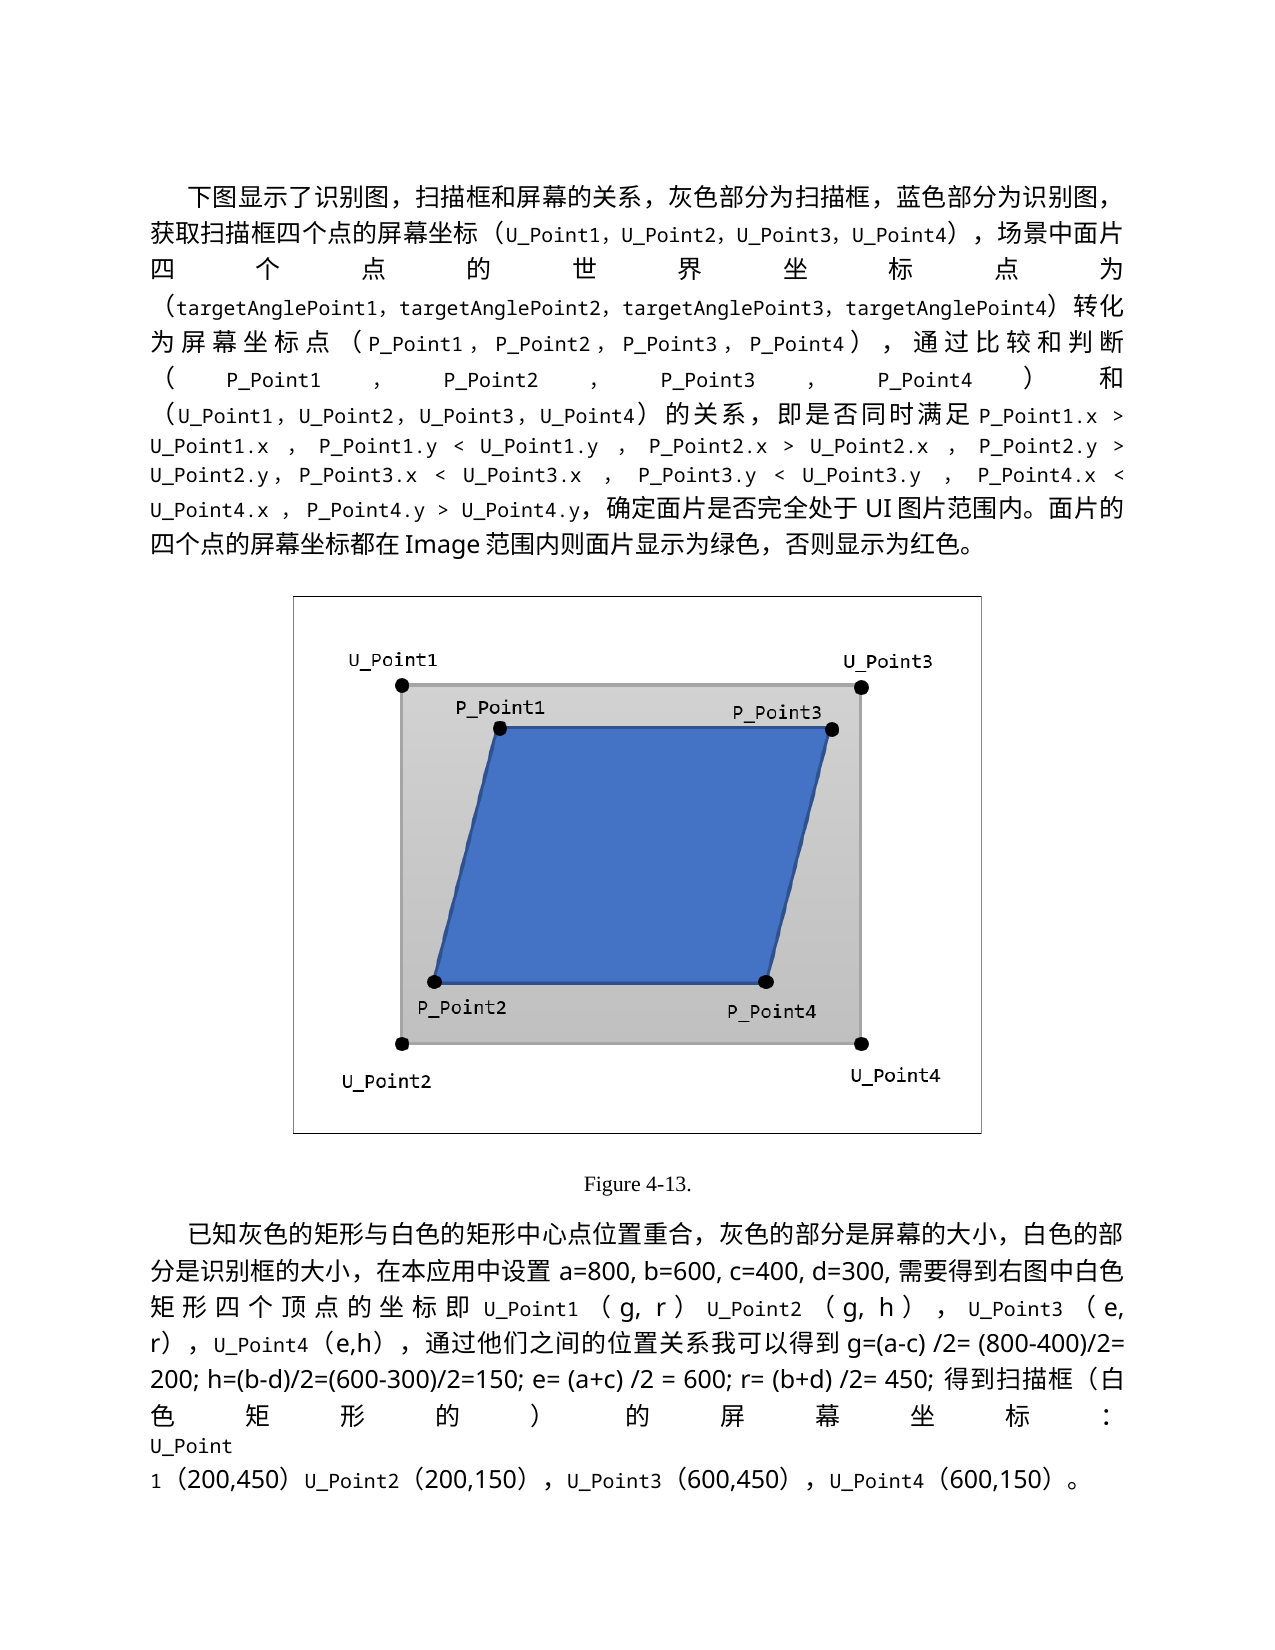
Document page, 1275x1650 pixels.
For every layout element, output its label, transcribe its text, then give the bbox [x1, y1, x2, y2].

picture [288, 592, 987, 1140]
text Figure 4-13. [150, 1171, 1125, 1196]
text 已知灰色的矩形与白色的矩形中心点位置重合，灰色的部分是屏幕的大小，白色的部分是识别框的大小，在本应用中设置 a=800, b=600, c=400, d=300, 需要得到右图中白色矩形四个顶点的坐标即U_Point1（g, r）U_Point2（g, h），U_Point3（e, r），U_Point4（e,h），通过他们之间的位置关系我可以得到g=(a-c) /2= (800-400)/2= 200; h=(b-d)/2=(600-300)/2=150; e= (a+c) /2 = 600; r= (b+d) /2= 450; 得到扫描框（白色矩形的）的屏幕坐标：U_Point1（200,450）U_Point2（200,150），U_Point3（600,450），U_Point4（600,150）。 [150, 1215, 1125, 1496]
text 下图显示了识别图，扫描框和屏幕的关系，灰色部分为扫描框，蓝色部分为识别图，获取扫描框四个点的屏幕坐标（U_Point1，U_Point2，U_Point3，U_Point4），场景中面片四个点的世界坐标点为（targetAnglePoint1，targetAnglePoint2，targetAnglePoint3，targetAnglePoint4）转化为屏幕坐标点（P_Point1，P_Point2，P_Point3，P_Point4），通过比较和判断（P_Point1，P_Point2，P_Point3，P_Point4）和（U_Point1，U_Point2，U_Point3，U_Point4）的关系，即是否同时满足P_Point1.x > U_Point1.x ， P_Point1.y < U_Point1.y ， P_Point2.x > U_Point2.x ， P_Point2.y > U_Point2.y，P_Point3.x < U_Point3.x ， P_Point3.y < U_Point3.y ， P_Point4.x < U_Point4.x ， P_Point4.y > U_Point4.y，确定面片是否完全处于UI图片范围内。面片的四个点的屏幕坐标都在Image范围内则面片显示为绿色，否则显示为红色。 [150, 177, 1125, 561]
